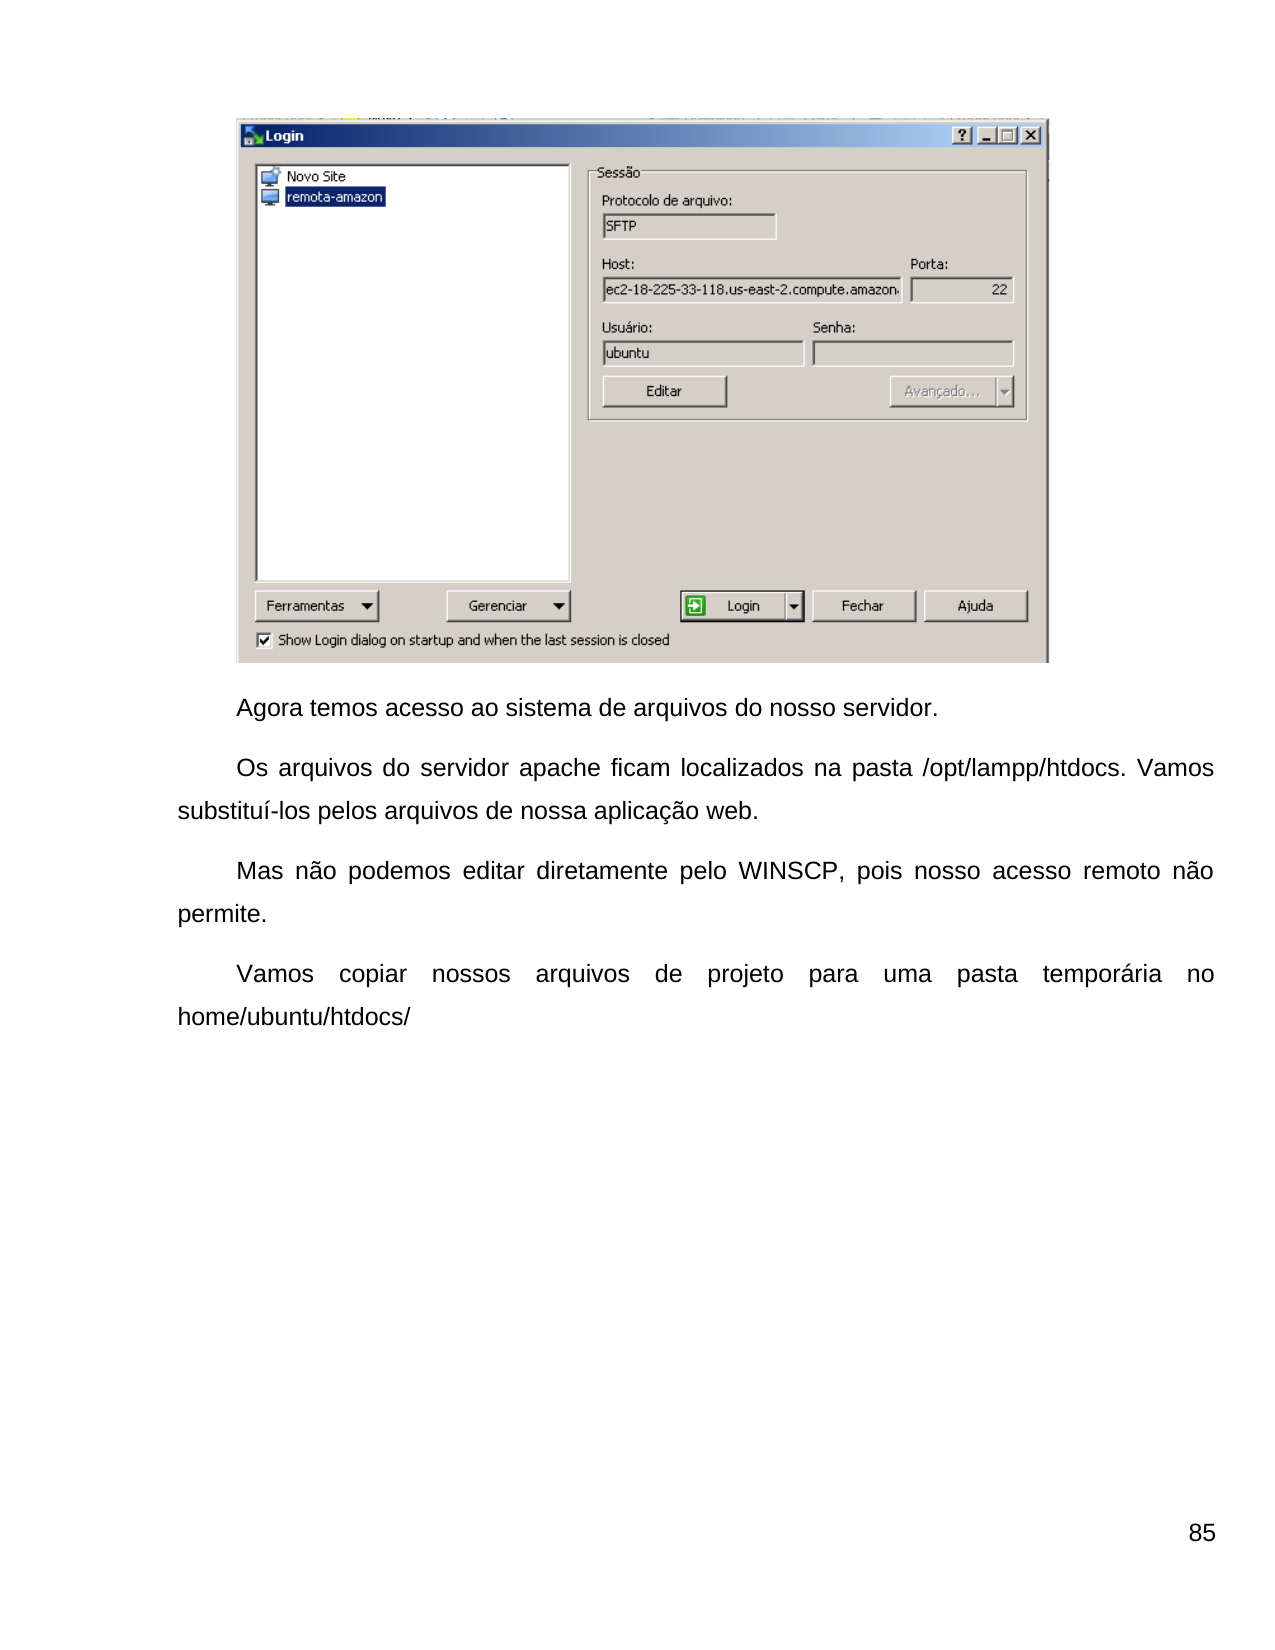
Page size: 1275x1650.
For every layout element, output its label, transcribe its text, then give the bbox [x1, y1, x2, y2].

picture [236, 118, 1050, 663]
text Os arquivos do servidor apache ficam localizados na pasta /opt/lampp/htdocs. Vamos substituí-los pelos arquivos de nossa aplicação web. [177, 753, 1216, 825]
text Vamos copiar nossos arquivos de projeto para uma pasta temporária no home/ubuntu/htdocs/ [177, 959, 1216, 1031]
text Agora temos acesso ao sistema de arquivos do nosso servidor. [177, 693, 1216, 722]
text Mas não podemos editar diretamente pelo WINSCP, pois nosso acesso remoto não permite. [177, 856, 1216, 928]
